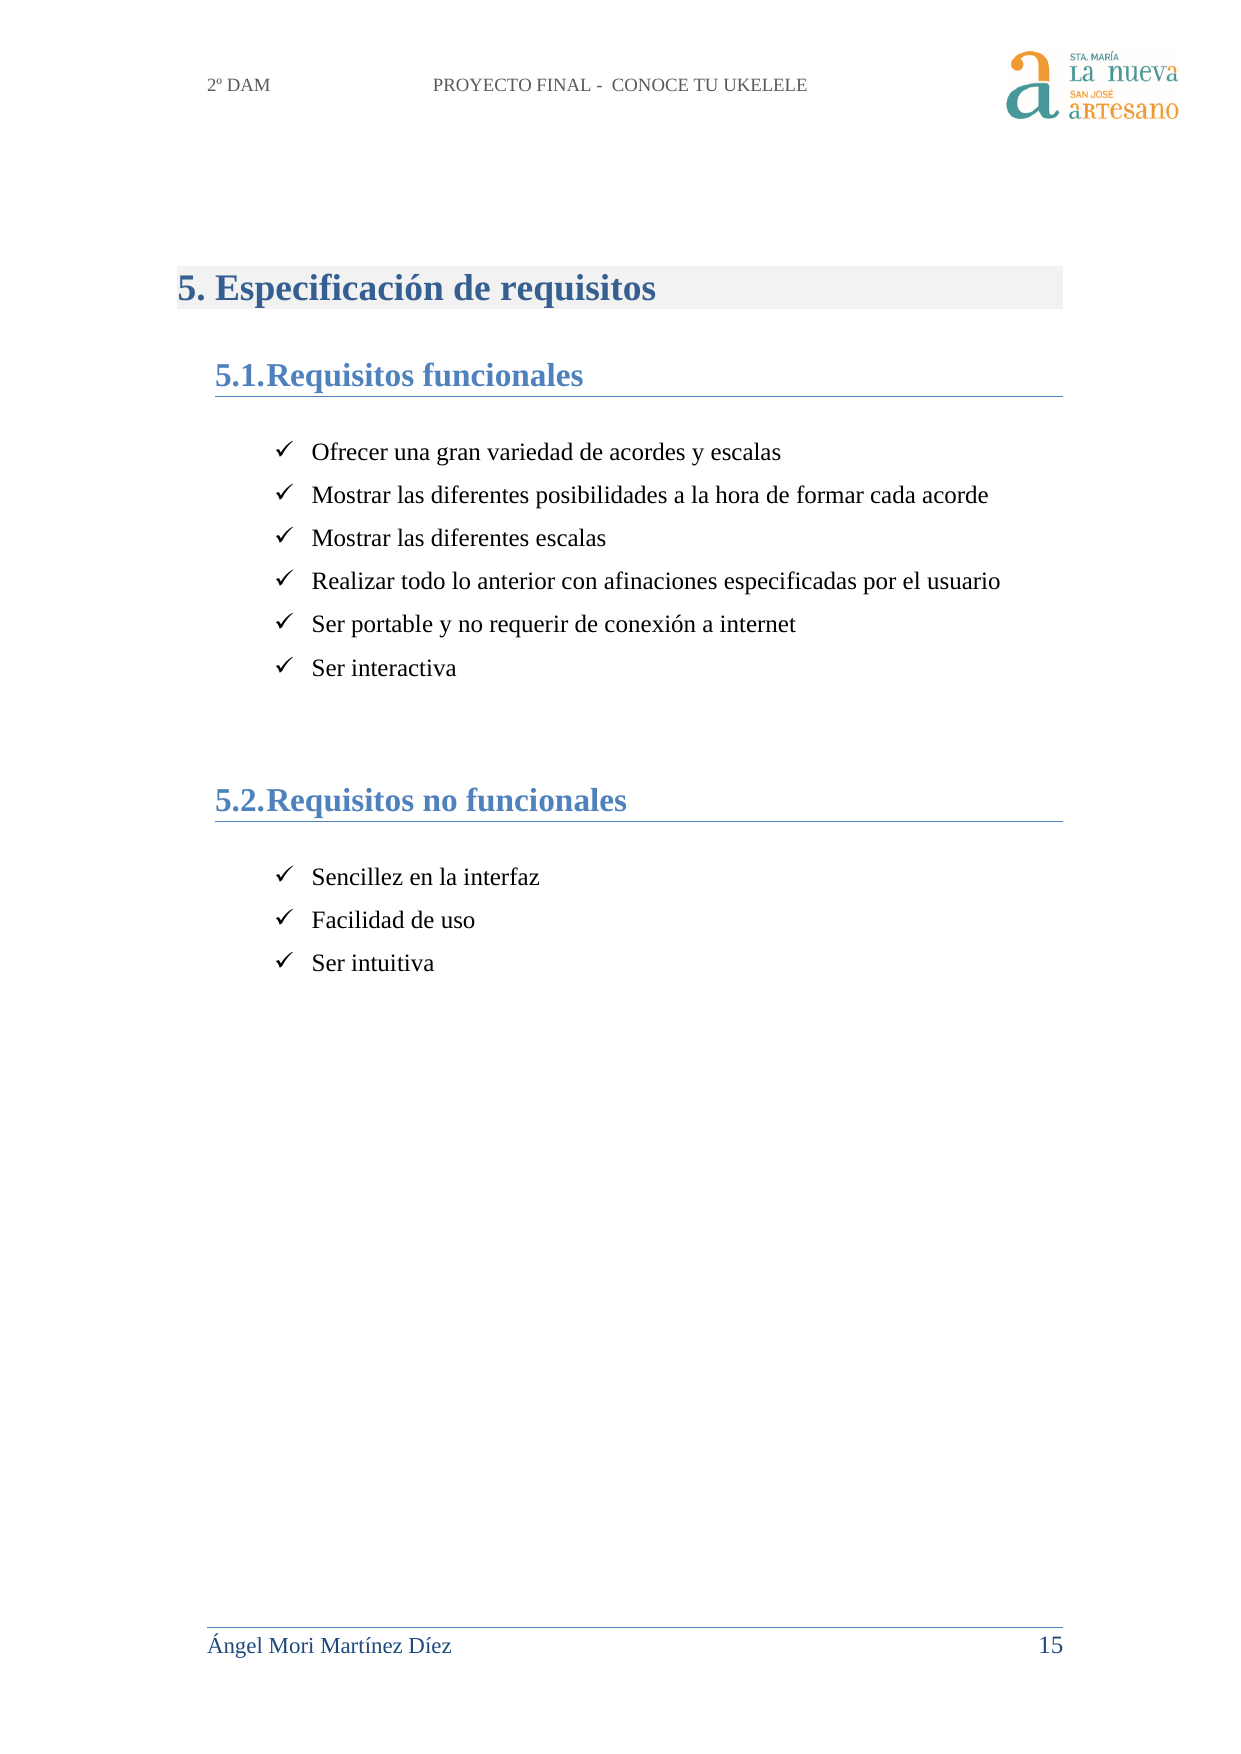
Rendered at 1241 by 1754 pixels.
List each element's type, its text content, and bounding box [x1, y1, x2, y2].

picture [1006, 47, 1179, 121]
subtitle Requisitos funcionales [215, 356, 1063, 396]
subtitle Requisitos no funcionales [215, 781, 1063, 821]
list Mostrar las diferentes escalas [274, 523, 1063, 552]
list Realizar todo lo anterior con afinaciones especificadas por el usuario [274, 566, 1063, 595]
subtitle Especificación de requisitos [177, 266, 1063, 309]
list Ofrecer una gran variedad de acordes y escalas [274, 437, 1063, 466]
list Sencillez en la interfaz [274, 862, 1063, 891]
list Ser intuitiva [274, 948, 1063, 977]
list Ser interactiva [274, 653, 1063, 681]
list Ser portable y no requerir de conexión a internet [274, 609, 1063, 638]
list Mostrar las diferentes posibilidades a la hora de formar cada acorde [274, 480, 1063, 509]
list Facilidad de uso [274, 905, 1063, 934]
